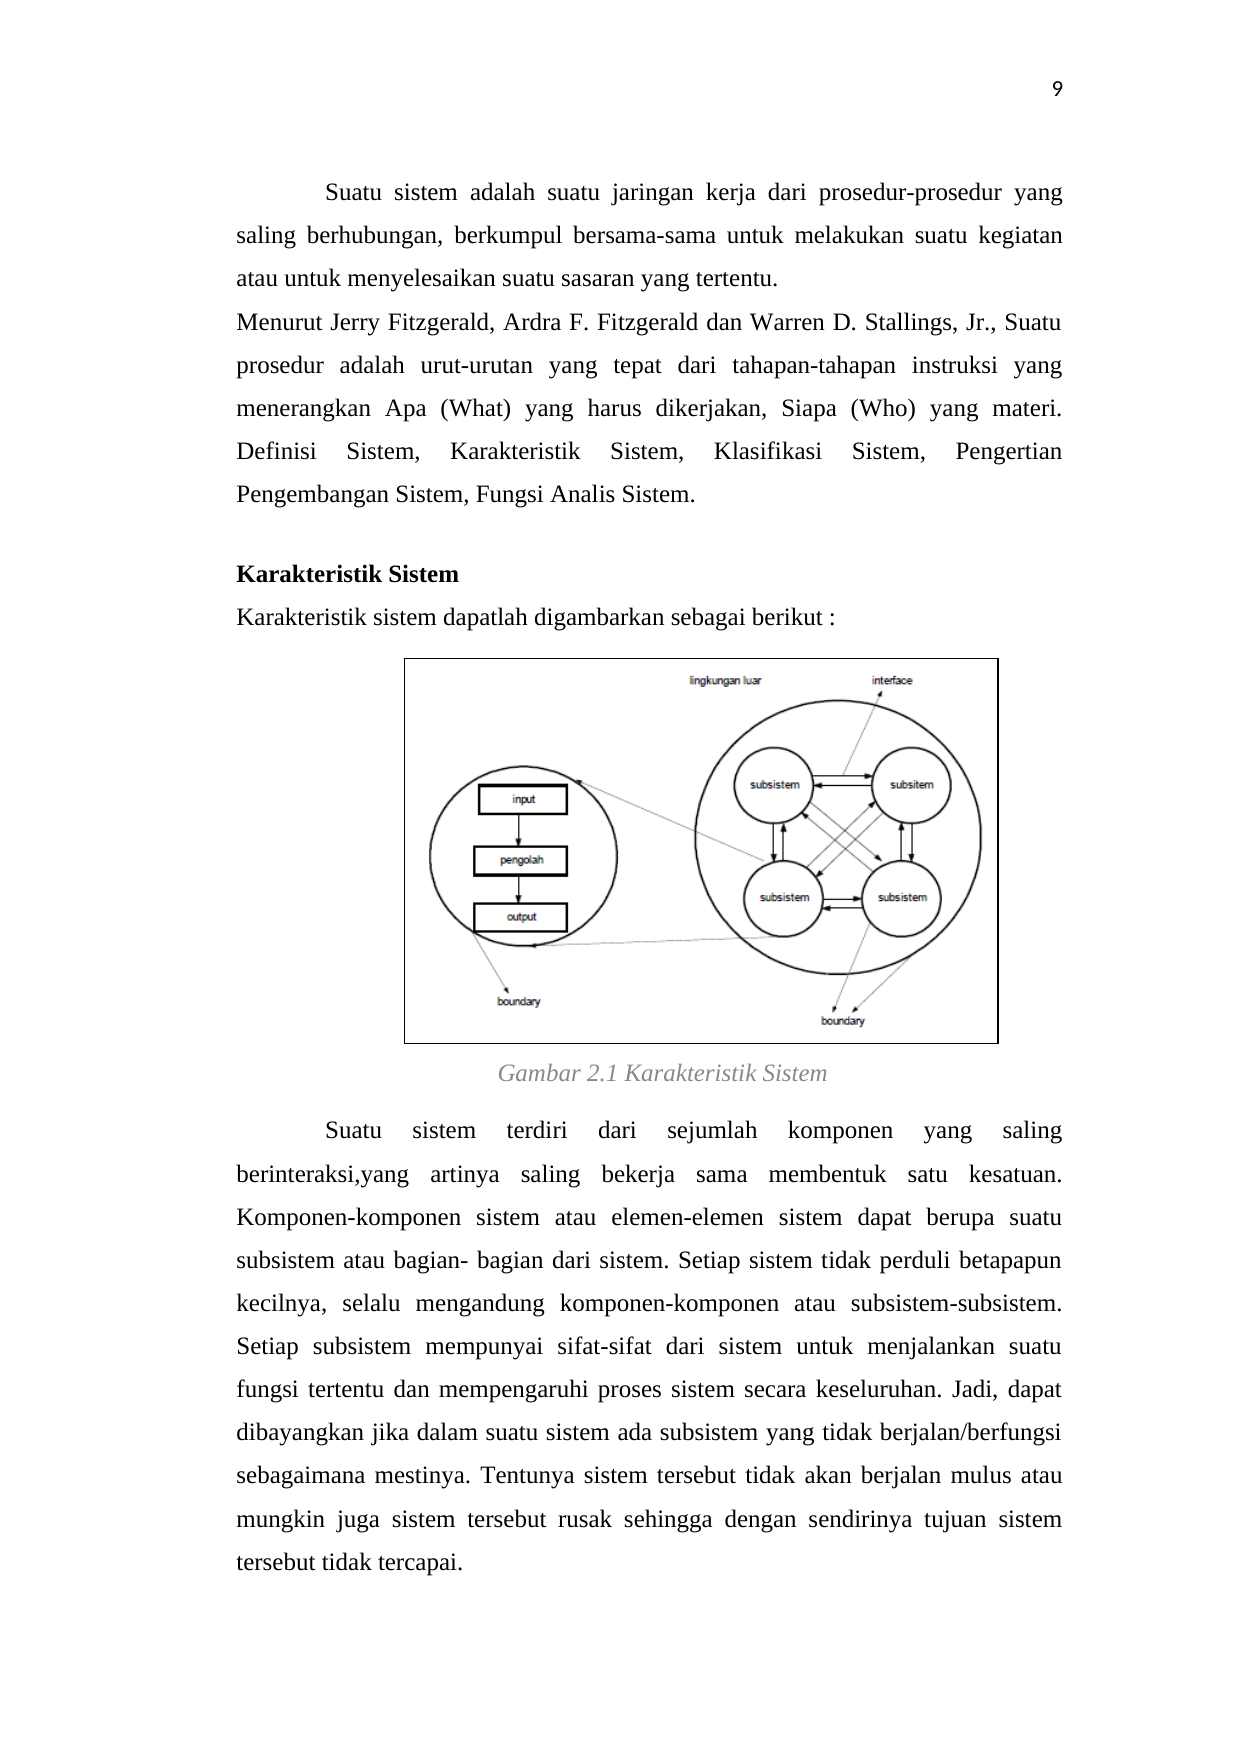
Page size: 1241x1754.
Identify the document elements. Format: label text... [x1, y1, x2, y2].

text Menurut Jerry Fitzgerald, Ardra F. Fitzgerald dan Warren D. Stallings, Jr., Suatu prosedur adalah urut-urutan yang tepat dari tahapan-tahapan instruksi yang menerangkan Apa (What) yang harus dikerjakan, Siapa (Who) yang materi. Definisi Sistem, Karakteristik Sistem, Klasifikasi Sistem, Pengertian Pengembangan Sistem, Fungsi Analis Sistem. [236, 307, 1063, 508]
text Suatu sistem adalah suatu jaringan kerja dari prosedur-prosedur yang saling berhubungan, berkumpul bersama-sama untuk melakukan suatu kegiatan atau untuk menyelesaikan suatu sasaran yang tertentu. [236, 177, 1063, 292]
text Gambar 2.1 Karakteristik Sistem [236, 1058, 1063, 1087]
picture [405, 659, 997, 1043]
text Karakteristik sistem dapatlah digambarkan sebagai berikut : [236, 602, 1063, 631]
subtitle Karakteristik Sistem [236, 559, 1063, 588]
text Suatu sistem terdiri dari sejumlah komponen yang saling berinteraksi,yang artinya saling bekerja sama membentuk satu kesatuan. Komponen-komponen sistem atau elemen-elemen sistem dapat berupa suatu subsistem atau bagian- bagian dari sistem. Setiap sistem tidak perduli betapapun kecilnya, selalu mengandung komponen-komponen atau subsistem-subsistem. Setiap subsistem mempunyai sifat-sifat dari sistem untuk menjalankan suatu fungsi tertentu dan mempengaruhi proses sistem secara keseluruhan. Jadi, dapat dibayangkan jika dalam suatu sistem ada subsistem yang tidak berjalan/berfungsi sebagaimana mestinya. Tentunya sistem tersebut tidak akan berjalan mulus atau mungkin juga sistem tersebut rusak sehingga dengan sendirinya tujuan sistem tersebut tidak tercapai. [236, 1116, 1063, 1576]
